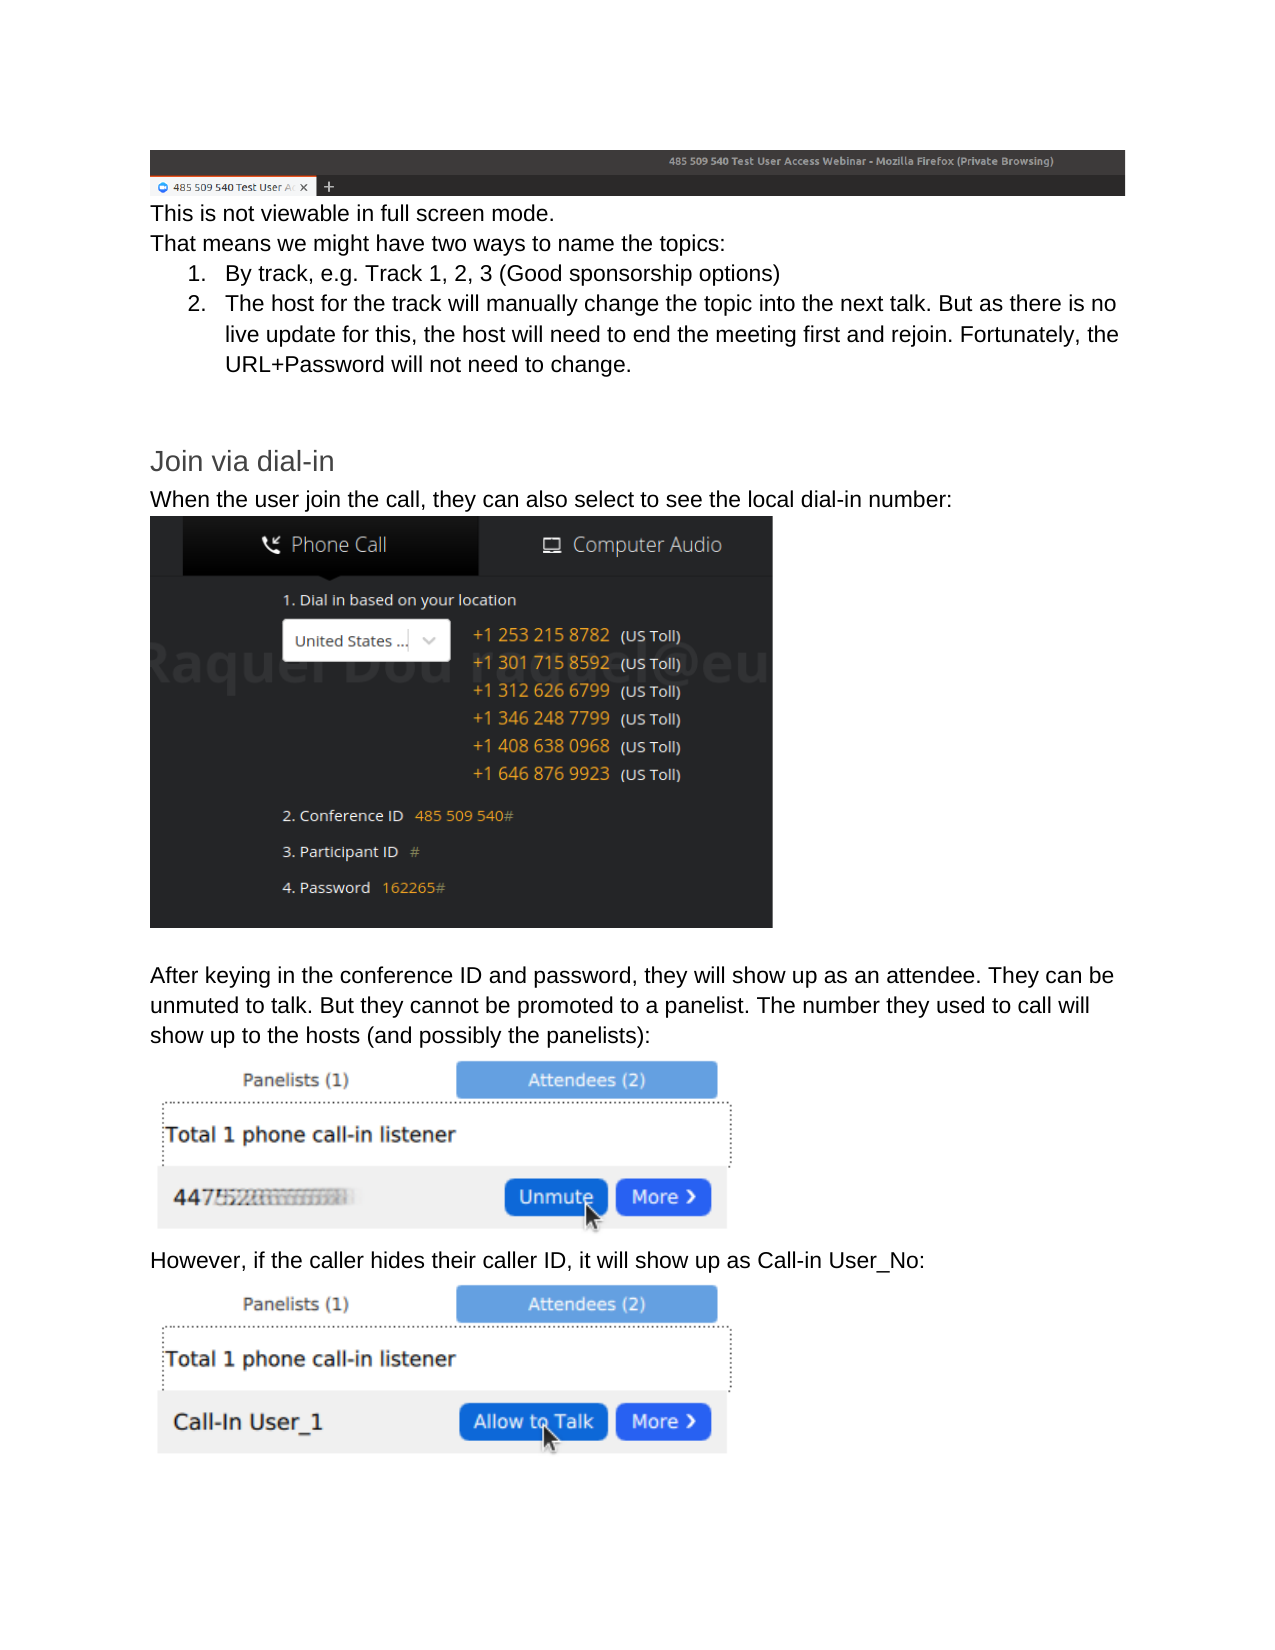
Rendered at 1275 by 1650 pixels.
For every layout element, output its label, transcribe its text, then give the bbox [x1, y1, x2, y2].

picture [150, 516, 773, 928]
text That means we might have two ways to name the topics: [150, 230, 1125, 256]
picture [150, 1052, 735, 1243]
text However, if the caller hides their caller ID, it will show up as Call-in User_No: [150, 1247, 1125, 1273]
picture [150, 150, 1125, 196]
list By track, e.g. Track 1, 2, 3 (Good sponsorship options) [187, 260, 1125, 286]
picture [150, 1277, 735, 1474]
subtitle Join via dial-in [150, 444, 1125, 478]
text This is not viewable in full screen mode. [150, 200, 1125, 226]
list The host for the track will manually change the topic into the next talk. But as there is no live update for this, the host will need to end the meeting first and rejoin. Fortunately, the URL+Password will not need to change. [187, 290, 1125, 377]
text After keying in the conference ID and password, they will show up as an attendee. They can be unmuted to talk. But they cannot be promoted to a panelist. The number they used to call will show up to the hosts (and possibly the panelists): [150, 962, 1125, 1048]
text When the user join the call, they can also select to see the local dial-in number: [150, 486, 1125, 513]
